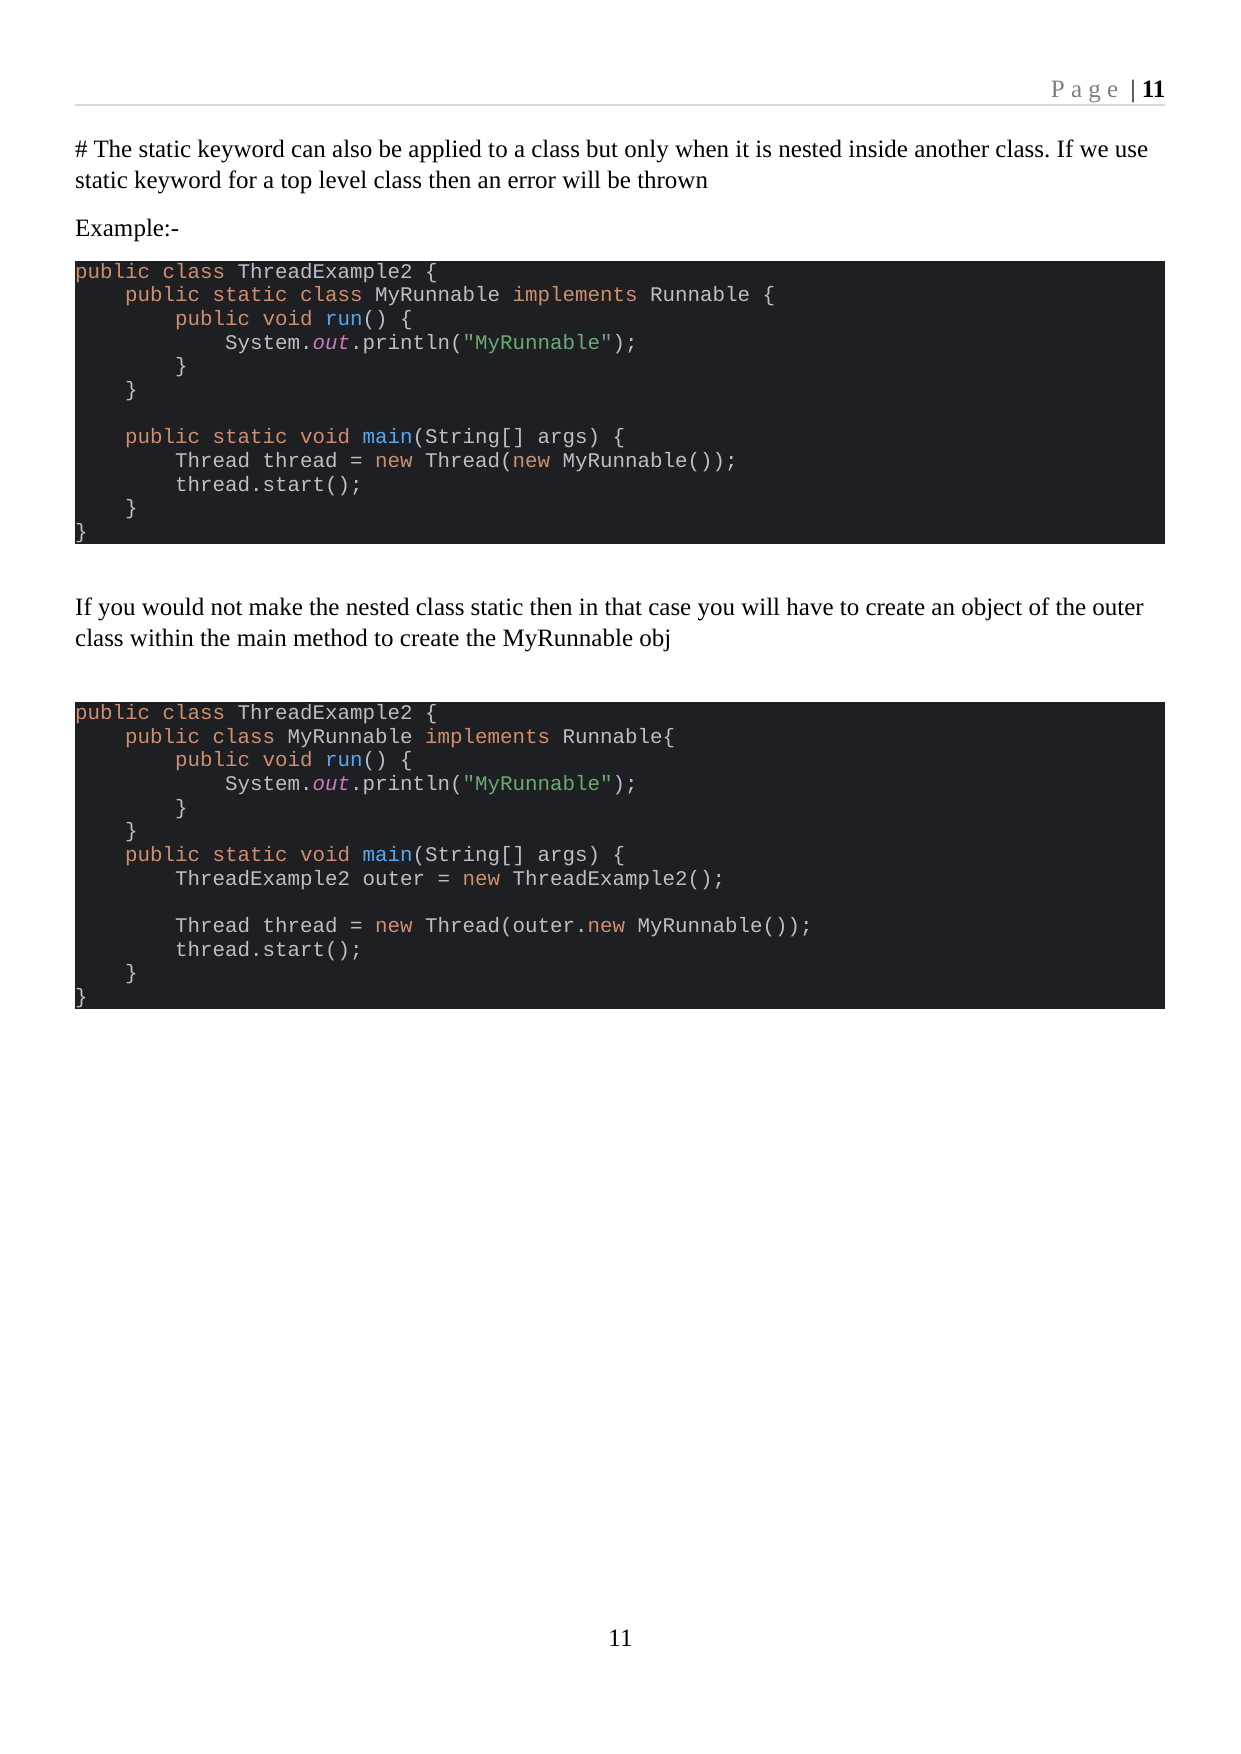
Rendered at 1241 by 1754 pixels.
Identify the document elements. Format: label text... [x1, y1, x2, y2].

text public class ThreadExample2 { public class MyRunnable implements Runnable{ public void run() { System.out.println("MyRunnable"); } } public static void main(String[] args) { ThreadExample2 outer = new ThreadExample2(); Thread thread = new Thread(outer.new MyRunnable()); thread.start(); } } [75, 702, 1165, 1009]
text If you would not make the nested class static then in that case you will have to create an object of the outer class within the main method to create the MyRunnable obj [75, 592, 1165, 683]
text public class ThreadExample2 { public static class MyRunnable implements Runnable { public void run() { System.out.println("MyRunnable"); } } public static void main(String[] args) { Thread thread = new Thread(new MyRunnable()); thread.start(); } } [75, 261, 1165, 544]
text Example:- [75, 213, 1165, 242]
text # The static keyword can also be applied to a class but only when it is nested inside another class. If we use static keyword for a top level class then an error will be thrown [75, 134, 1165, 194]
